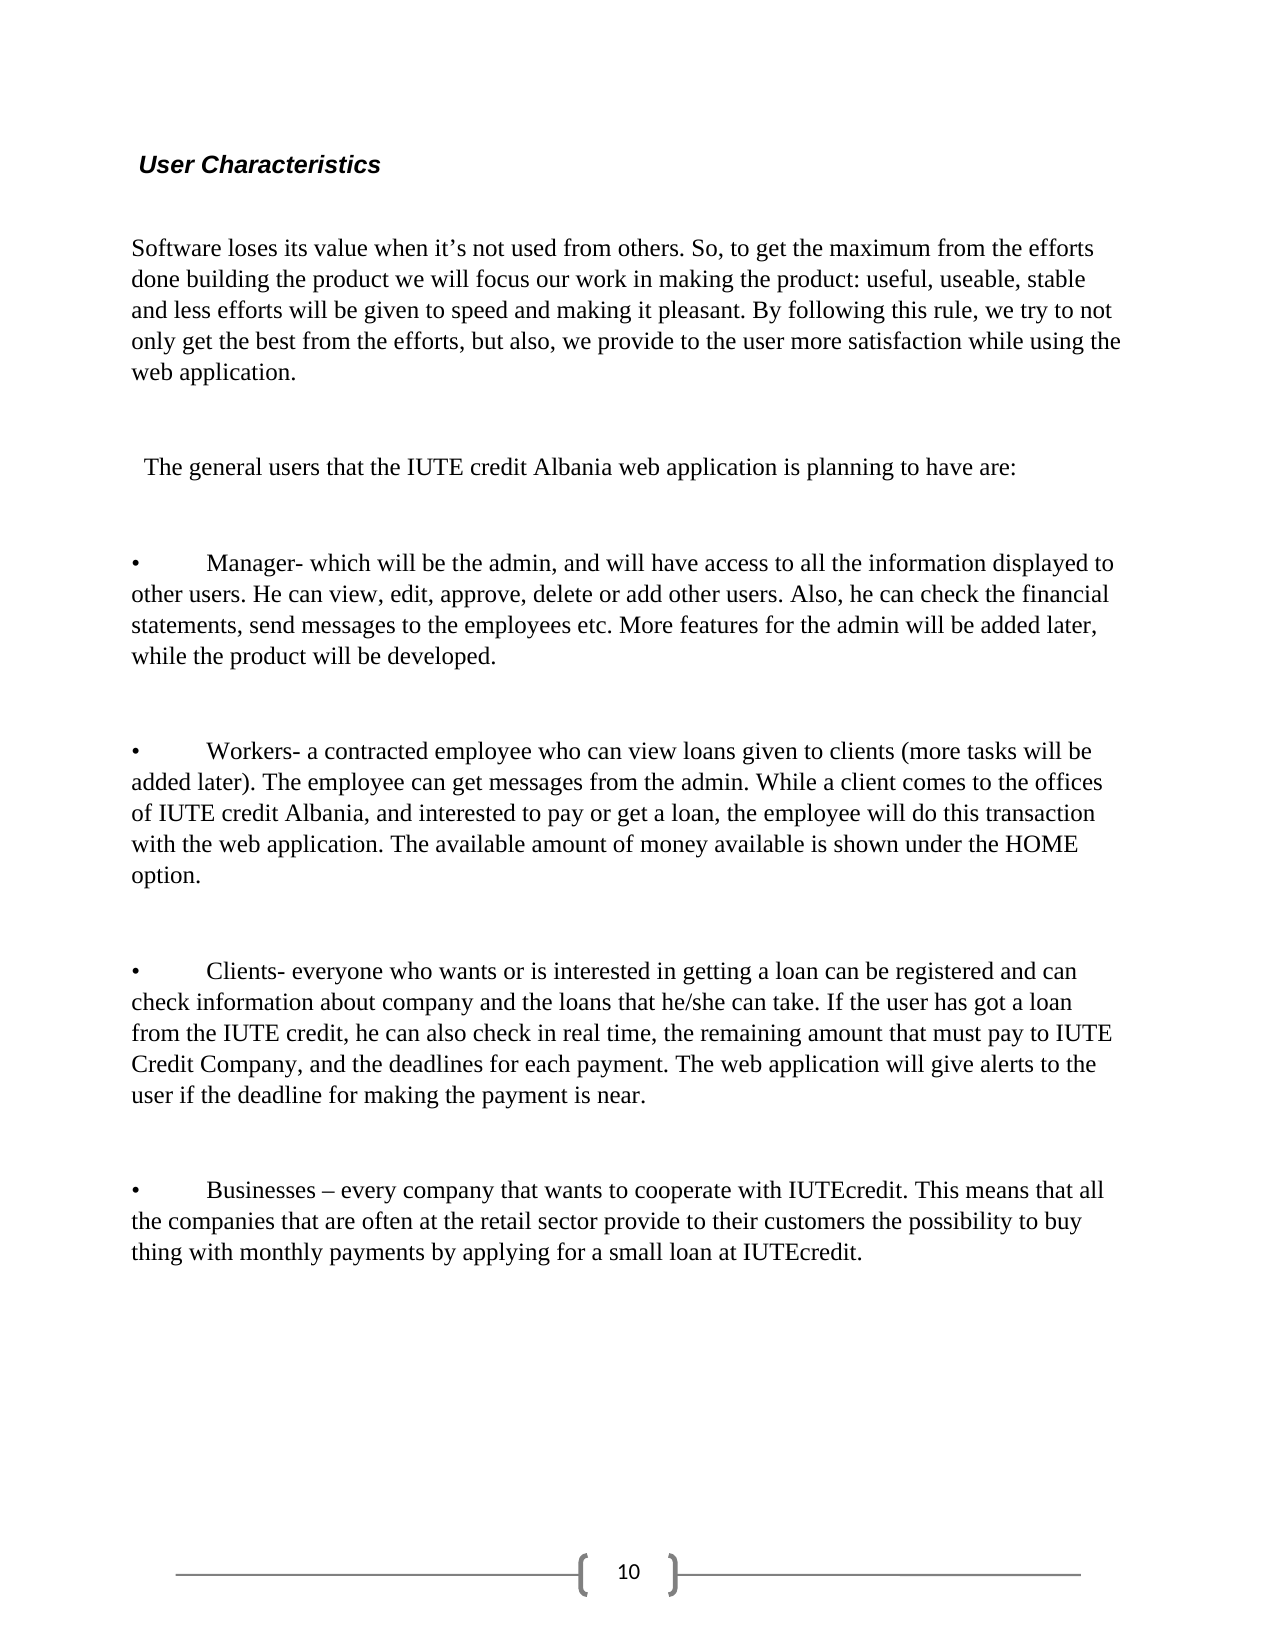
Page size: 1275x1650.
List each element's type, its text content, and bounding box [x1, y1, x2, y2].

text The general users that the IUTE credit Albania web application is planning to have are: [131, 452, 1125, 481]
subtitle User Characteristics [131, 150, 1125, 179]
text • Manager- which will be the admin, and will have access to all the information displayed to other users. He can view, edit, approve, delete or add other users. Also, he can check the financial statements, send messages to the employees etc. More features for the admin will be added later, while the product will be developed. [131, 548, 1125, 669]
text • Businesses – every company that wants to cooperate with IUTEcredit. This means that all the companies that are often at the retail sector provide to their customers the possibility to buy thing with monthly payments by applying for a small loan at IUTEcredit. [131, 1175, 1125, 1266]
text • Workers- a contracted employee who can view loans given to clients (more tasks will be added later). The employee can get messages from the admin. While a client comes to the offices of IUTE credit Albania, and interested to pay or get a loan, the employee will do this transaction with the web application. The available amount of money available is shown under the HOME option. [131, 736, 1125, 889]
text Software loses its value when it’s not used from others. So, to get the maximum from the efforts done building the product we will focus our work in making the product: useful, useable, stable and less efforts will be given to speed and making it pleasant. By following this rule, we try to not only get the best from the efforts, but also, we provide to the user more satisfaction while using the web application. [131, 233, 1125, 386]
text • Clients- everyone who wants or is interested in getting a loan can be registered and can check information about company and the loans that he/she can take. If the user has got a loan from the IUTE credit, he can also check in real time, the remaining amount that must pay to IUTE Credit Company, and the deadlines for each payment. The web application will give alerts to the user if the deadline for making the payment is near. [131, 956, 1125, 1109]
